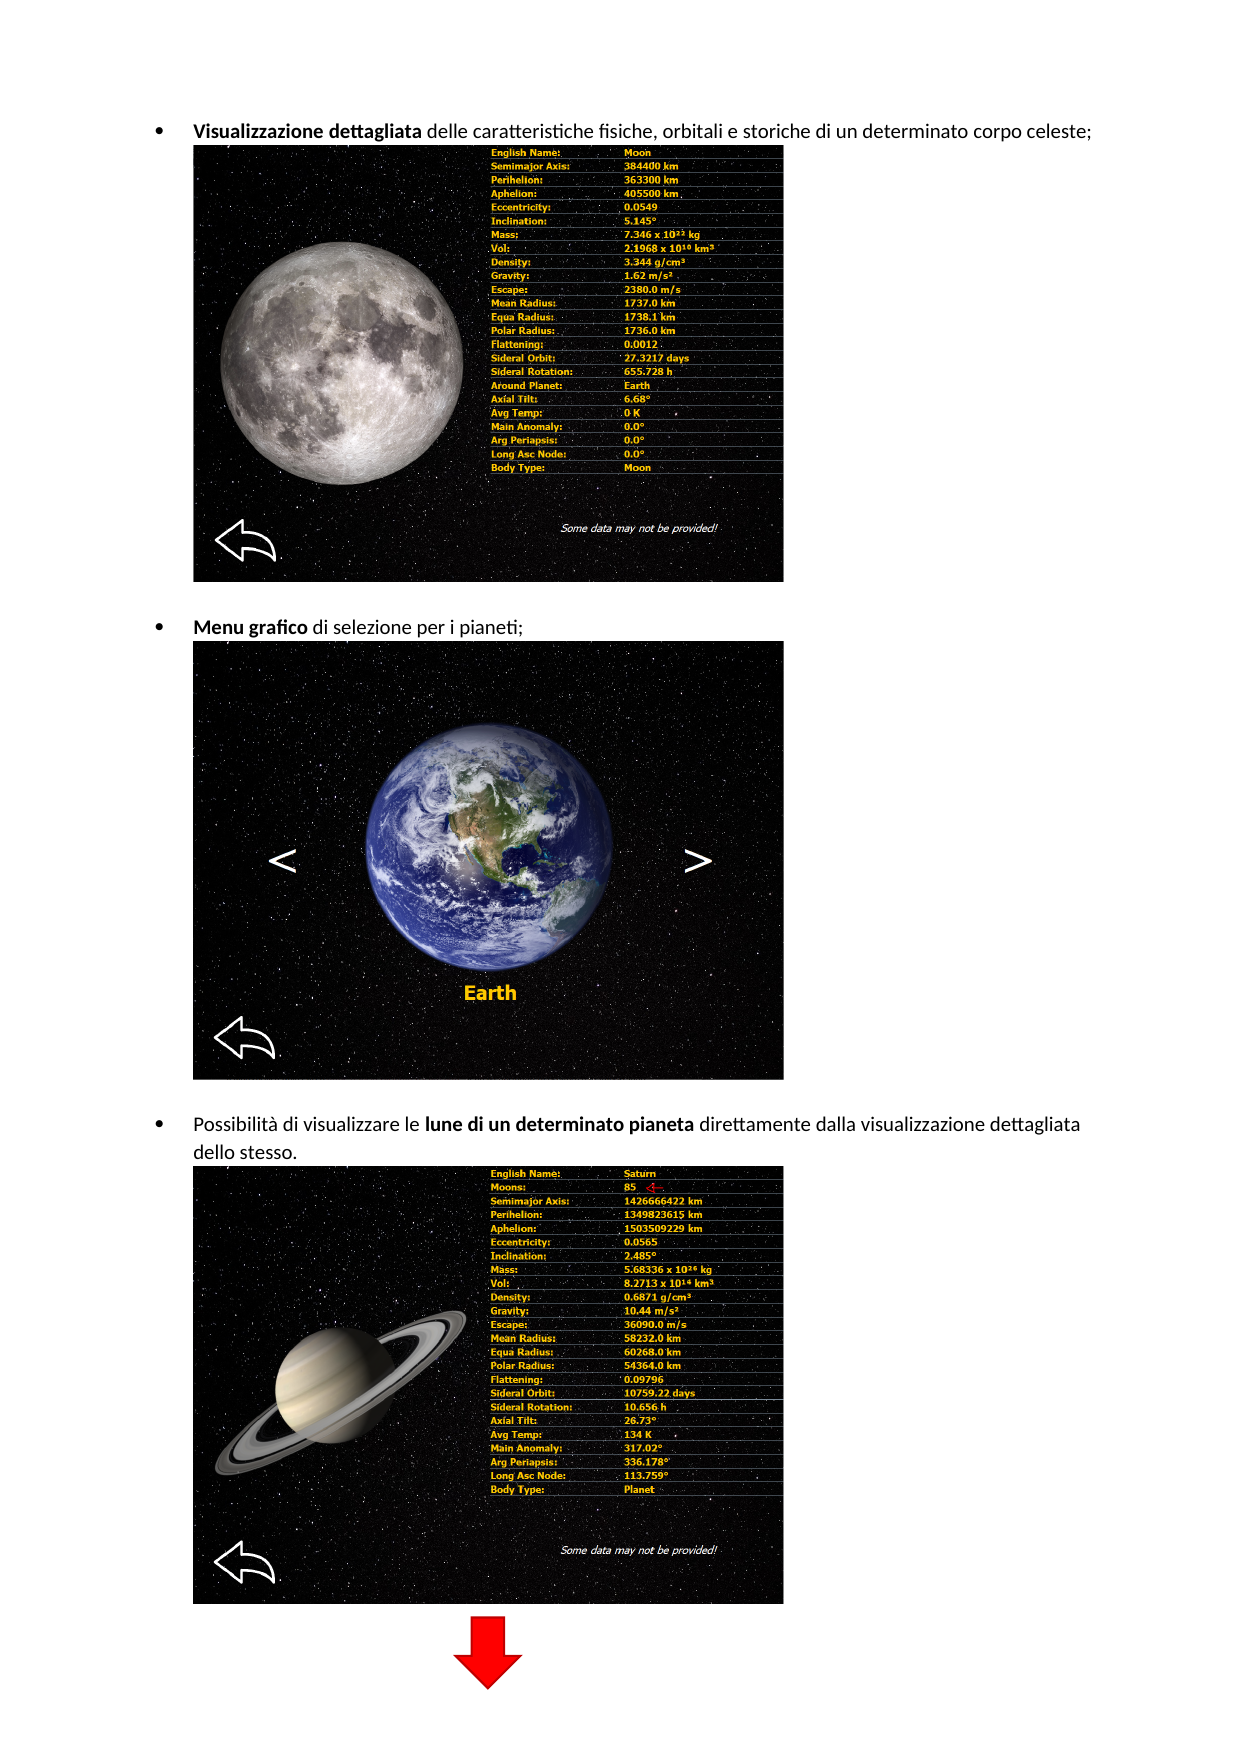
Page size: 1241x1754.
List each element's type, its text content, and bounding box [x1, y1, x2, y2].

list Visualizzazione dettagliata delle caratteristiche fisiche, orbitali e storiche di un determinato corpo celeste; [156, 118, 1122, 143]
picture [193, 1166, 784, 1604]
list Menu grafico di selezione per i pianeti; [156, 614, 1122, 639]
list Possibilità di visualizzare le lune di un determinato pianeta direttamente dalla visualizzazione dettagliata dello stesso. [156, 1112, 1122, 1164]
picture [193, 641, 784, 1080]
picture [193, 145, 784, 582]
